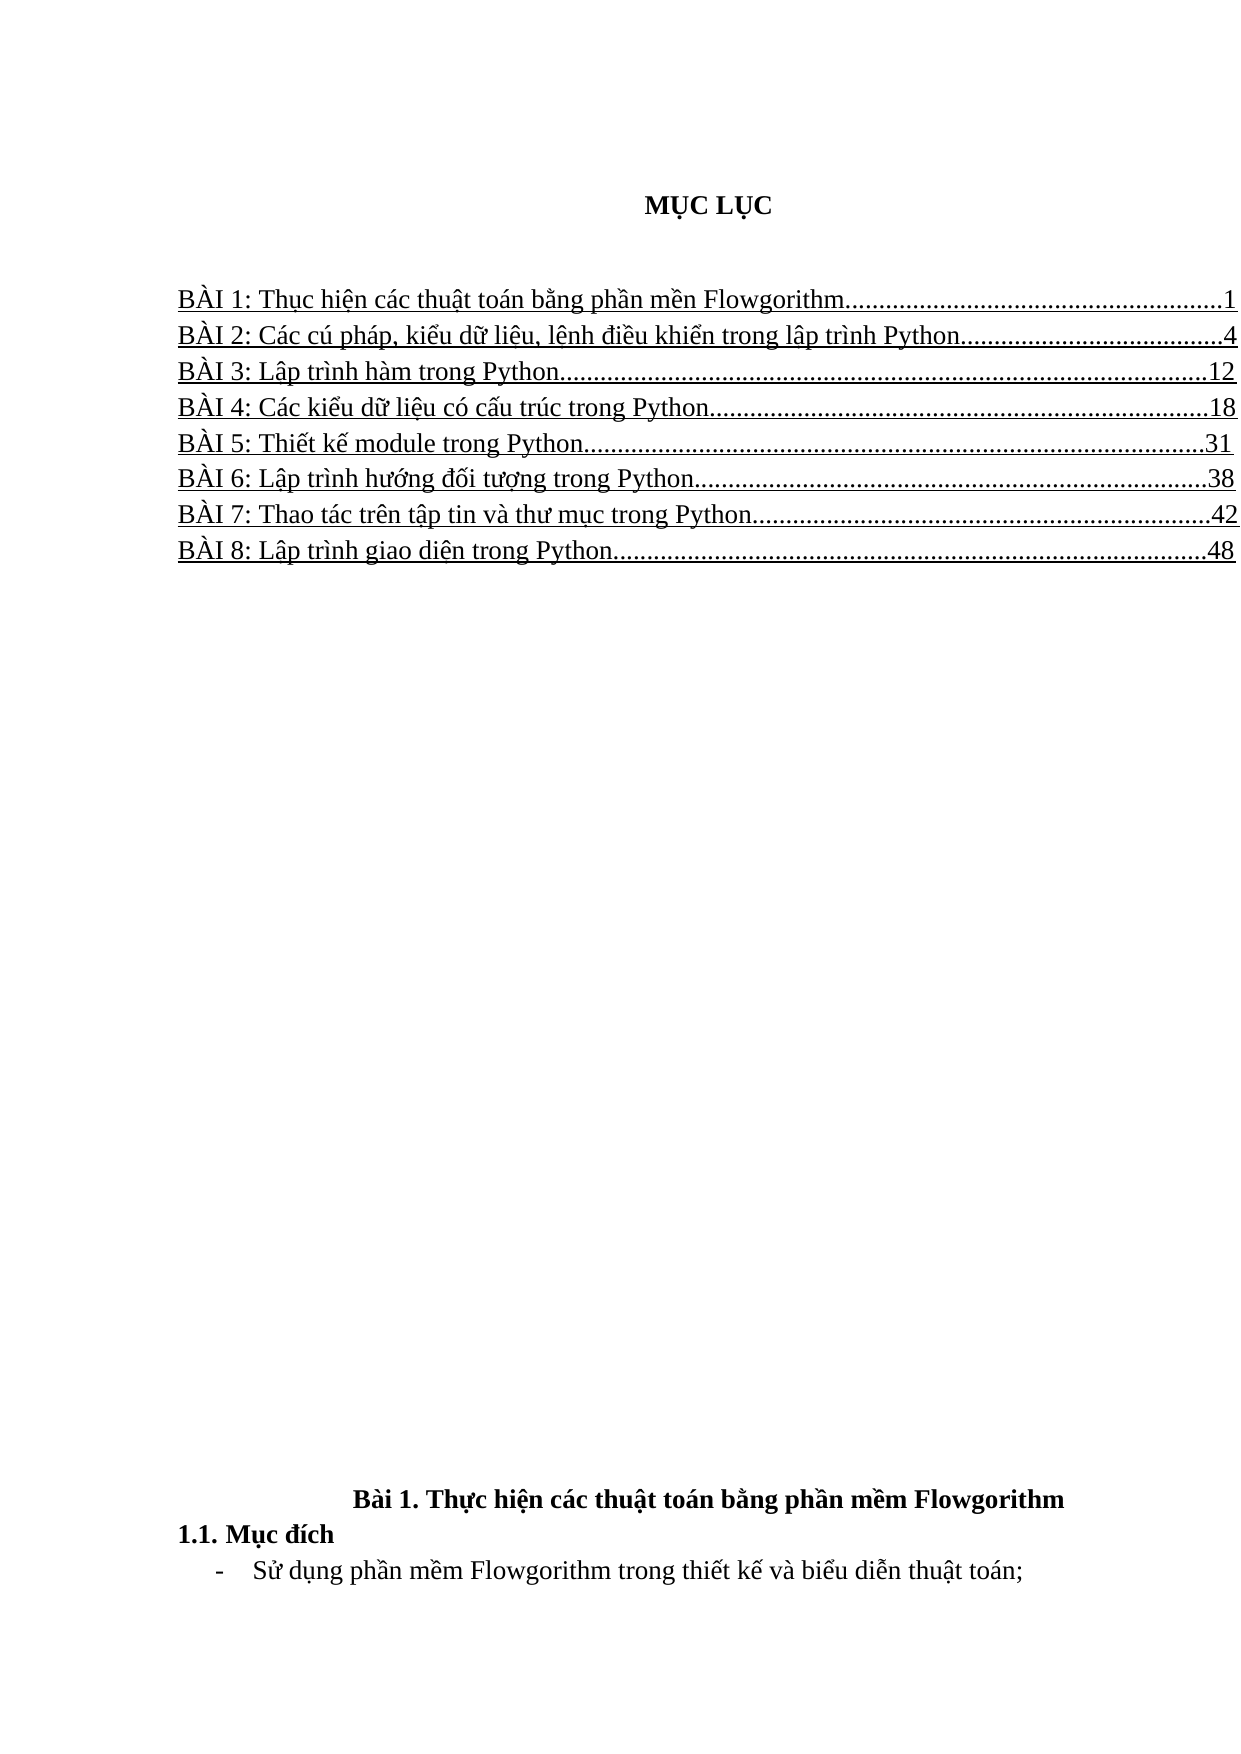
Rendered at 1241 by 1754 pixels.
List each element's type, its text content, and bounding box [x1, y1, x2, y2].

text 1.1. Mục đích [177, 1518, 1240, 1549]
subtitle Bài 1. Thực hiện các thuật toán bằng phần mềm Flowgorithm [177, 1483, 1240, 1514]
list Sử dụng phần mềm Flowgorithm trong thiết kế và biểu diễn thuật toán; [215, 1554, 1124, 1585]
